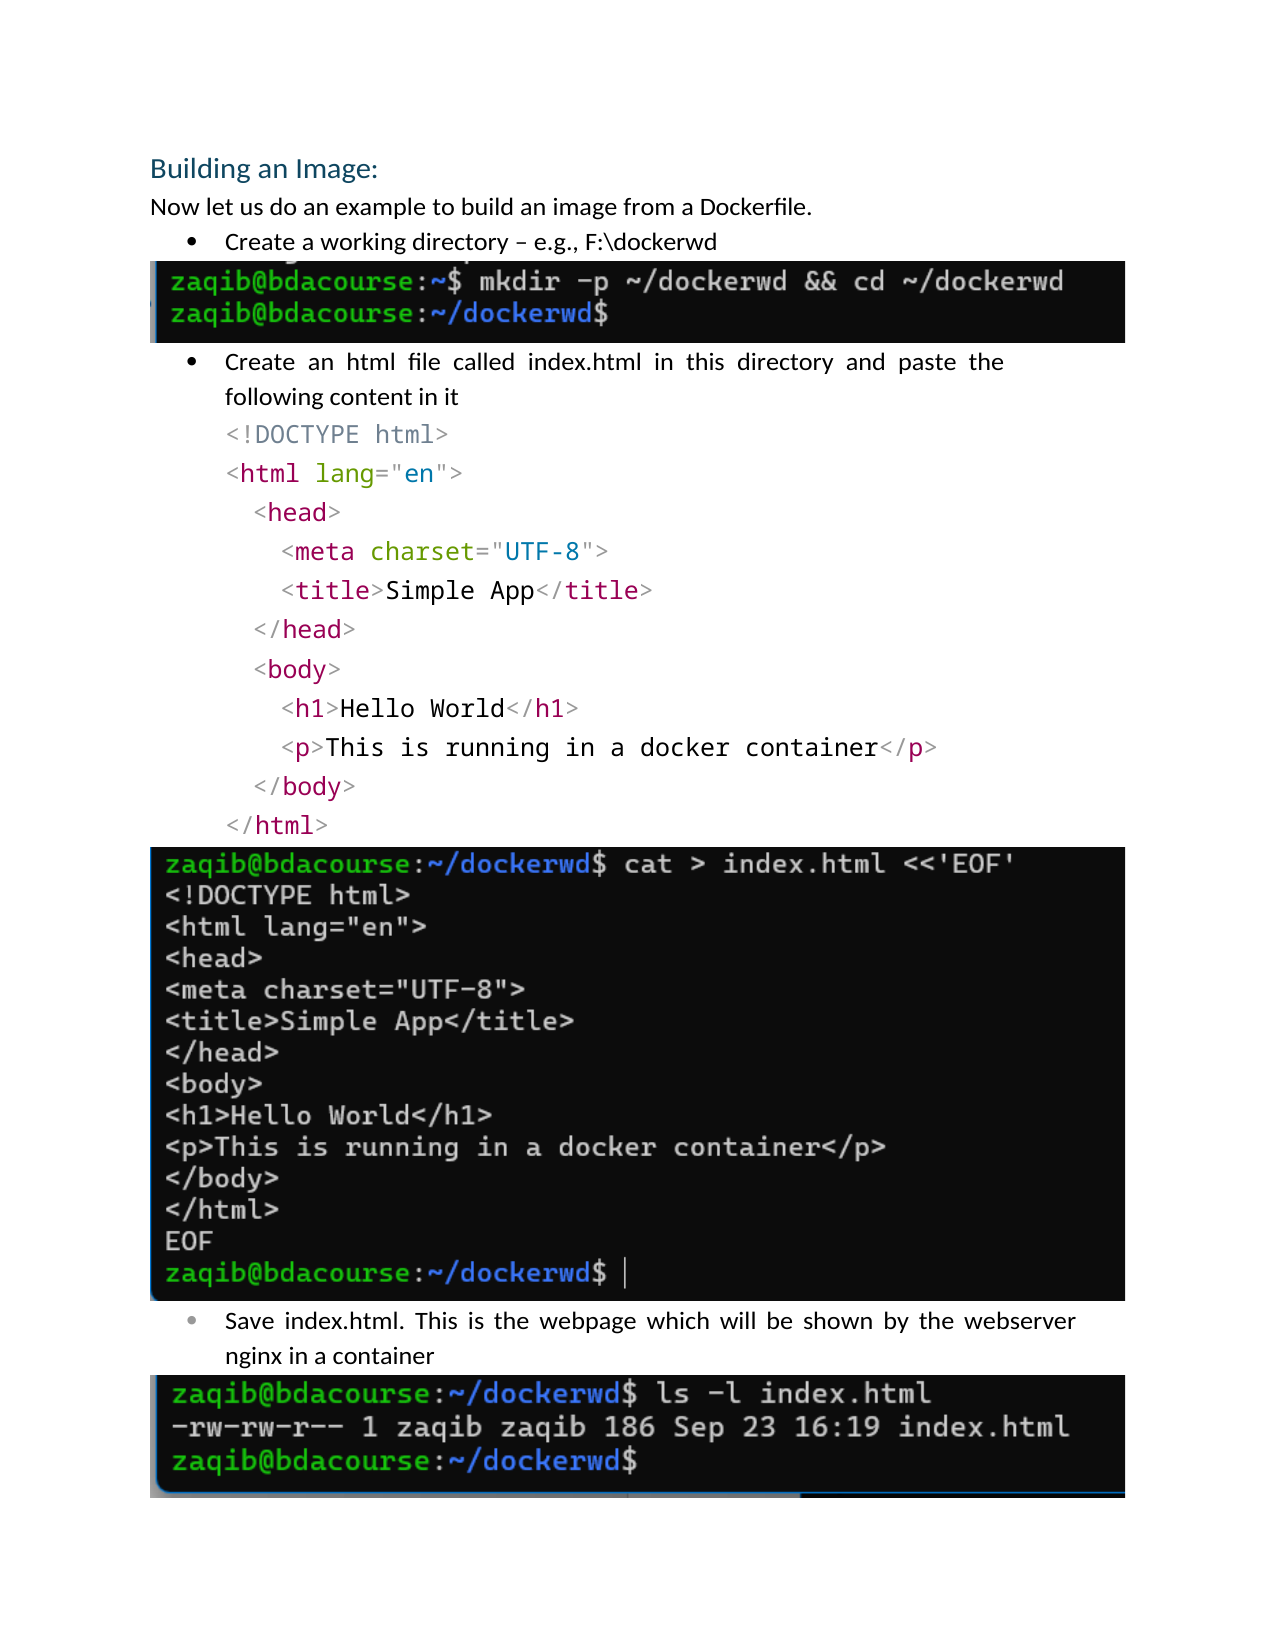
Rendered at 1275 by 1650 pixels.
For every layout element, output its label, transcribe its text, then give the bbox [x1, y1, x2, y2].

picture [150, 847, 1125, 1301]
text <h1>Hello World</h1> [280, 691, 1125, 724]
text </html> [225, 808, 1125, 842]
text </body> [252, 769, 1125, 803]
text </head> [252, 612, 1125, 646]
text <p>This is running in a docker container</p> [280, 730, 1125, 764]
picture [150, 261, 1125, 343]
list Create a working directory – e.g., F:\dockerwd [187, 226, 1125, 256]
text <body> [252, 651, 1125, 685]
list Save index.html. This is the webpage which will be shown by the webserver nginx in a container [187, 1305, 1076, 1371]
text <meta charset="UTF-8"> [280, 534, 1125, 568]
text <html lang="en"> [225, 456, 1125, 489]
picture [150, 1375, 1125, 1498]
text <!DOCTYPE html> [225, 416, 1125, 450]
text Building an Image: [150, 150, 1125, 186]
text Now let us do an example to build an image from a Dockerfile. [150, 191, 1125, 221]
list Create an html file called index.html in this directory and paste the following content in it [187, 346, 1004, 412]
text <head> [252, 495, 1125, 529]
text <title>Simple App</title> [280, 573, 1125, 607]
